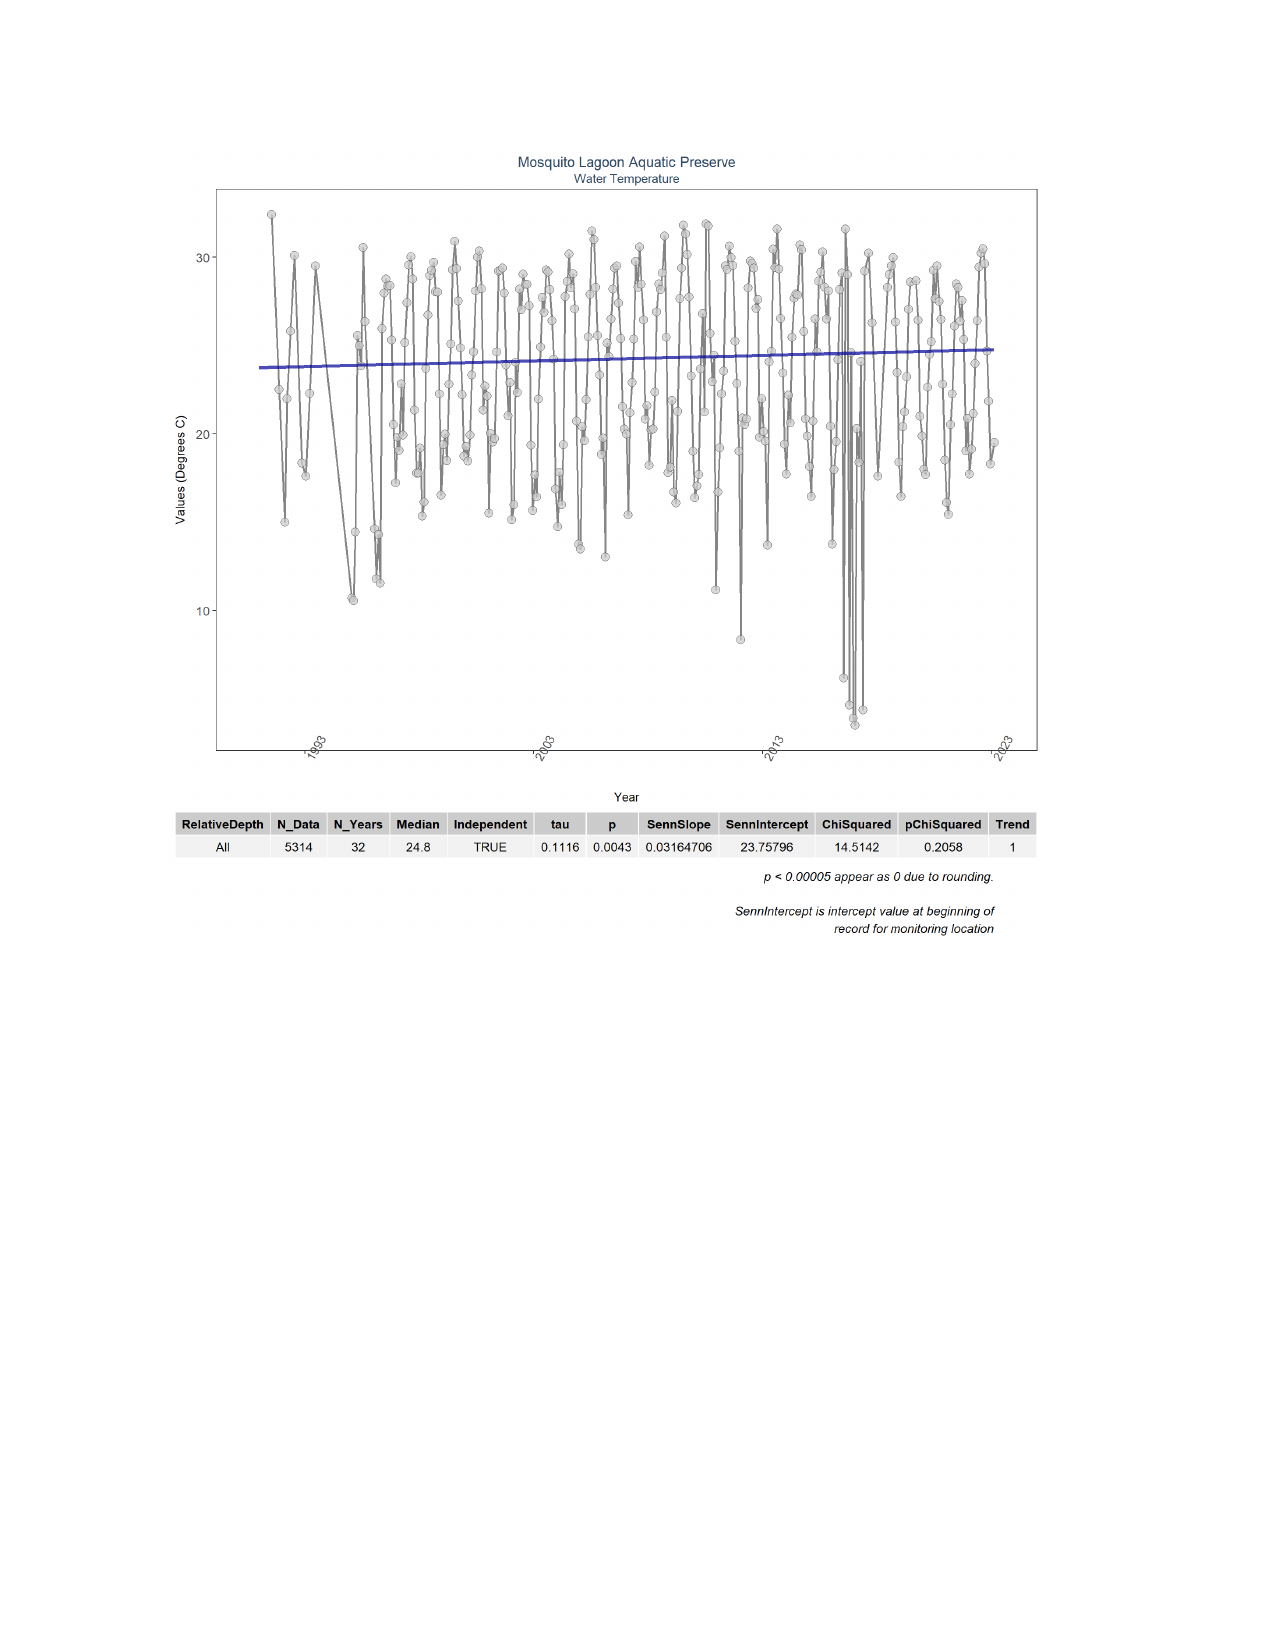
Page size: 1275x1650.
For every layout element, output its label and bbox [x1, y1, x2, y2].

picture [168, 150, 1044, 938]
